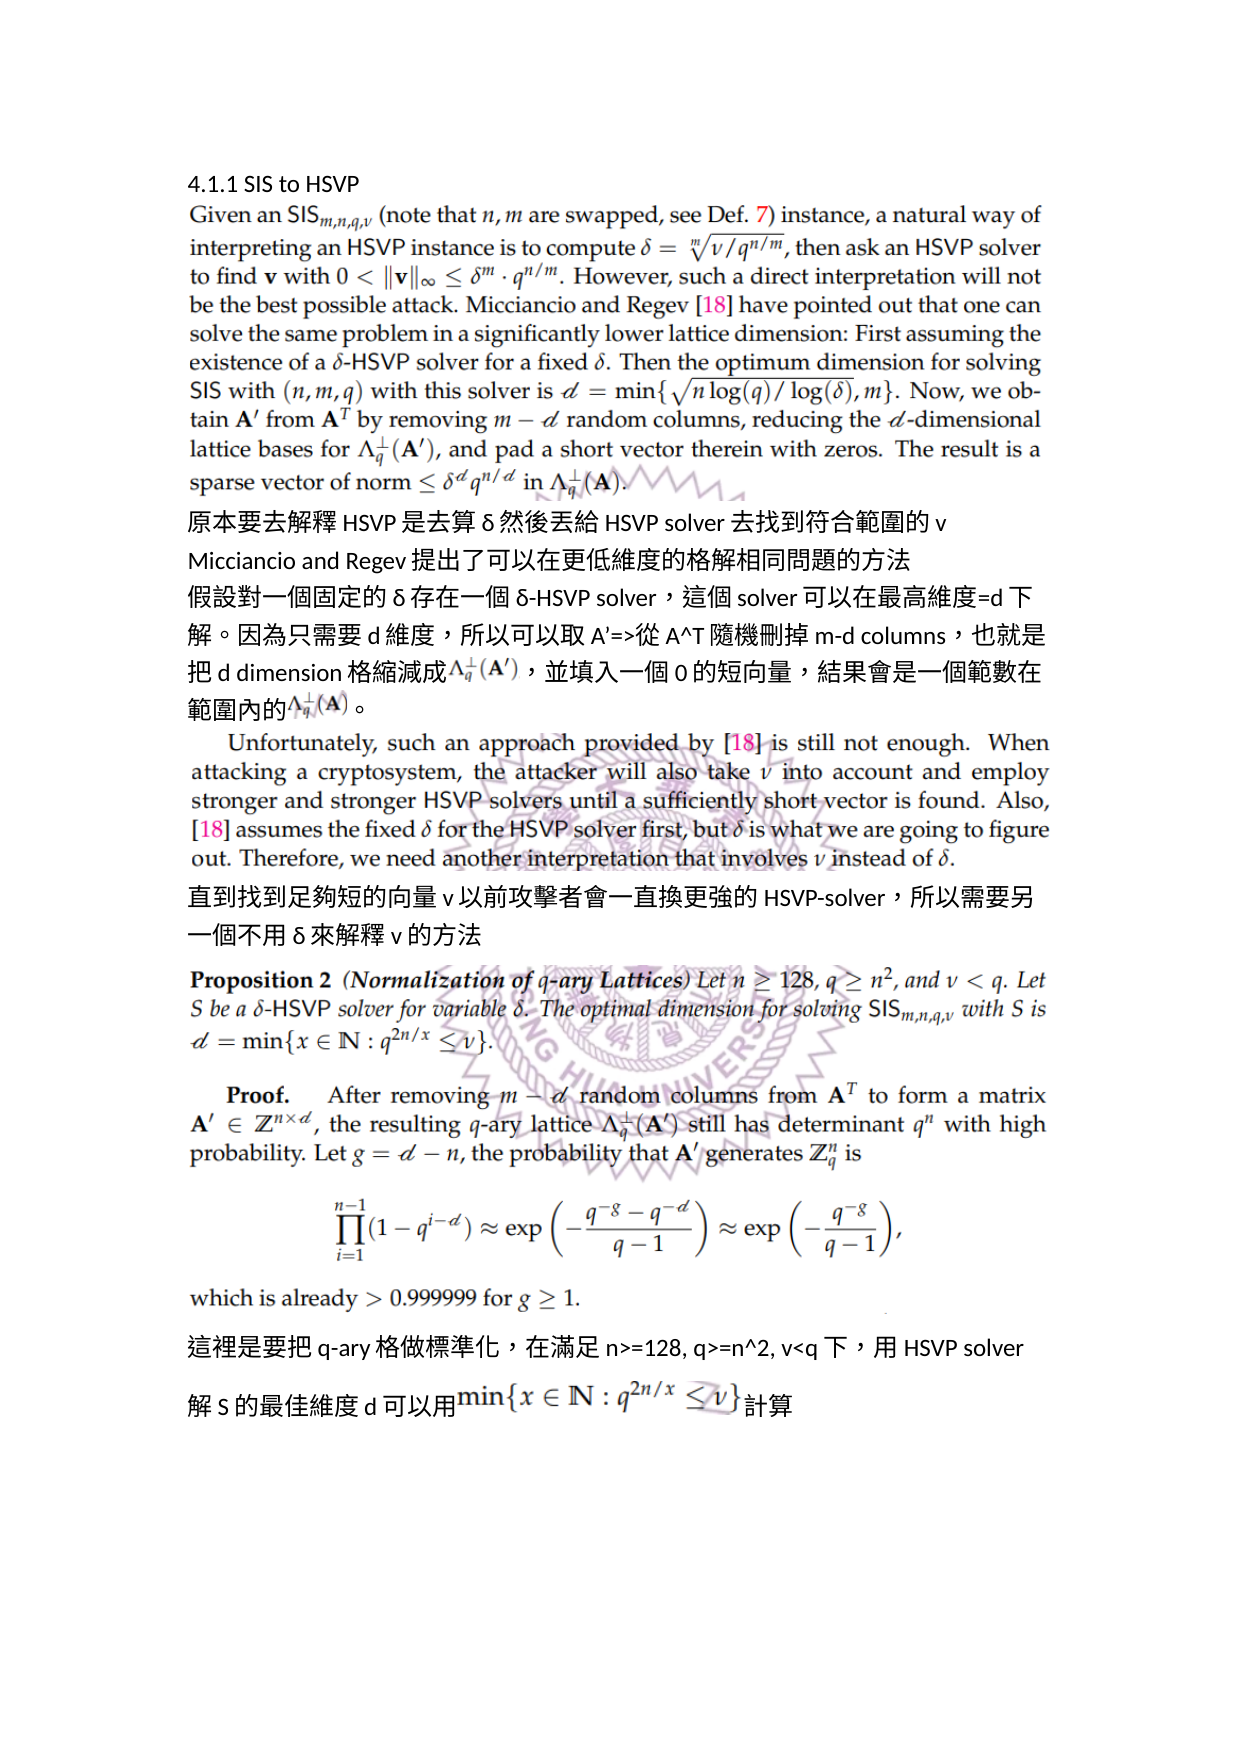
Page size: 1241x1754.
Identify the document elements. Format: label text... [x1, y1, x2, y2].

picture [447, 657, 520, 682]
picture [287, 690, 348, 719]
text 這裡是要把q-ary格做標準化，在滿足n>=128, q>=n^2, v<q下，用HSVP solver解S的最佳維度d可以用計算 [187, 1327, 1053, 1439]
picture [187, 965, 1053, 1314]
picture [187, 733, 1053, 871]
picture [187, 203, 1053, 501]
text 直到找到足夠短的向量v以前攻擊者會一直換更強的HSVP-solver，所以需要另一個不用δ來解釋v的方法 [187, 877, 1053, 952]
text 假設對一個固定的δ存在一個δ-HSVP solver，這個solver可以在最高維度=d下解。因為只需要d維度，所以可以取A’=>從A^T隨機刪掉m-d columns，也就是把d dimension格縮減成，並填入一個0的短向量，結果會是一個範數在範圍內的。 [187, 577, 1053, 727]
text Micciancio and Regev提出了可以在更低維度的格解相同問題的方法 [187, 539, 1053, 577]
text 4.1.1 SIS to HSVP [187, 164, 1053, 202]
picture [457, 1381, 743, 1415]
text 原本要去解釋HSVP是去算δ然後丟給HSVP solver去找到符合範圍的v [187, 502, 1053, 539]
